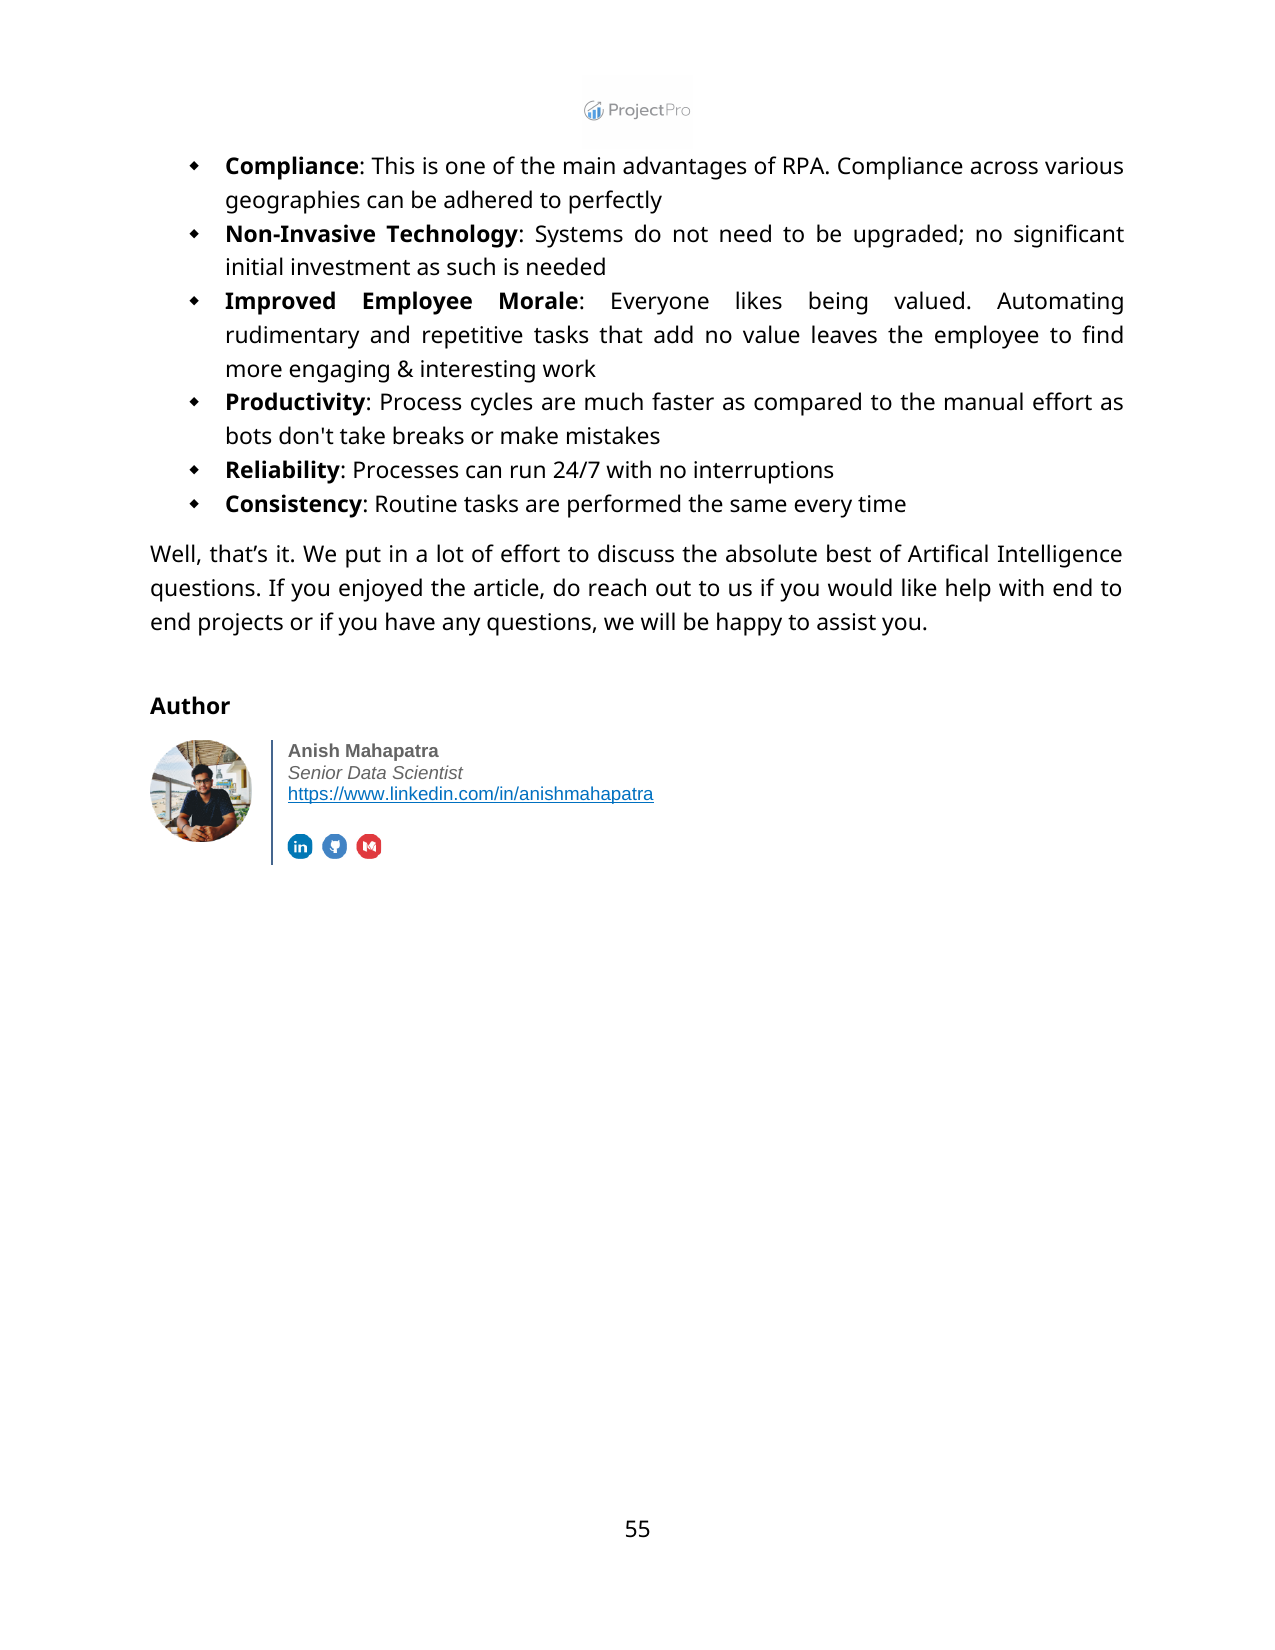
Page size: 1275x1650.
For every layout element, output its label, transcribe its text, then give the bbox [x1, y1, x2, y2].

text Well, that’s it. We put in a lot of effort to discuss the absolute best of Artifical Intelligence questions. If you enjoyed the article, do reach out to us if you would like help with end to end projects or if you have any questions, we will be happy to assist you. [150, 538, 1125, 670]
picture [287, 834, 294, 841]
picture [582, 75, 693, 149]
list Compliance: This is one of the main advantages of RPA. Compliance across various geographies can be adhered to perfectly [187, 150, 1125, 215]
list Productivity: Process cycles are much faster as compared to the manual effort as bots don't take breaks or make mistakes [187, 386, 1125, 451]
picture [287, 851, 294, 859]
picture [150, 740, 252, 842]
table_header Anish Mahapatra Senior Data Scientist https://www.linkedin.com/in/anishmahapatra [273, 740, 884, 865]
text Author [150, 689, 1125, 721]
list Non-Invasive Technology: Systems do not need to be upgraded; no significant initial investment as such is needed [187, 217, 1125, 282]
picture [322, 834, 347, 859]
list Reliability: Processes can run 24/7 with no interruptions [187, 454, 1125, 485]
list Consistency: Routine tasks are performed the same every time [187, 487, 1125, 519]
table_header [150, 740, 269, 865]
list Improved Employee Morale: Everyone likes being valued. Automating rudimentary and repetitive tasks that add no value leaves the employee to find more engaging & interesting work [187, 285, 1125, 384]
picture [356, 834, 382, 859]
